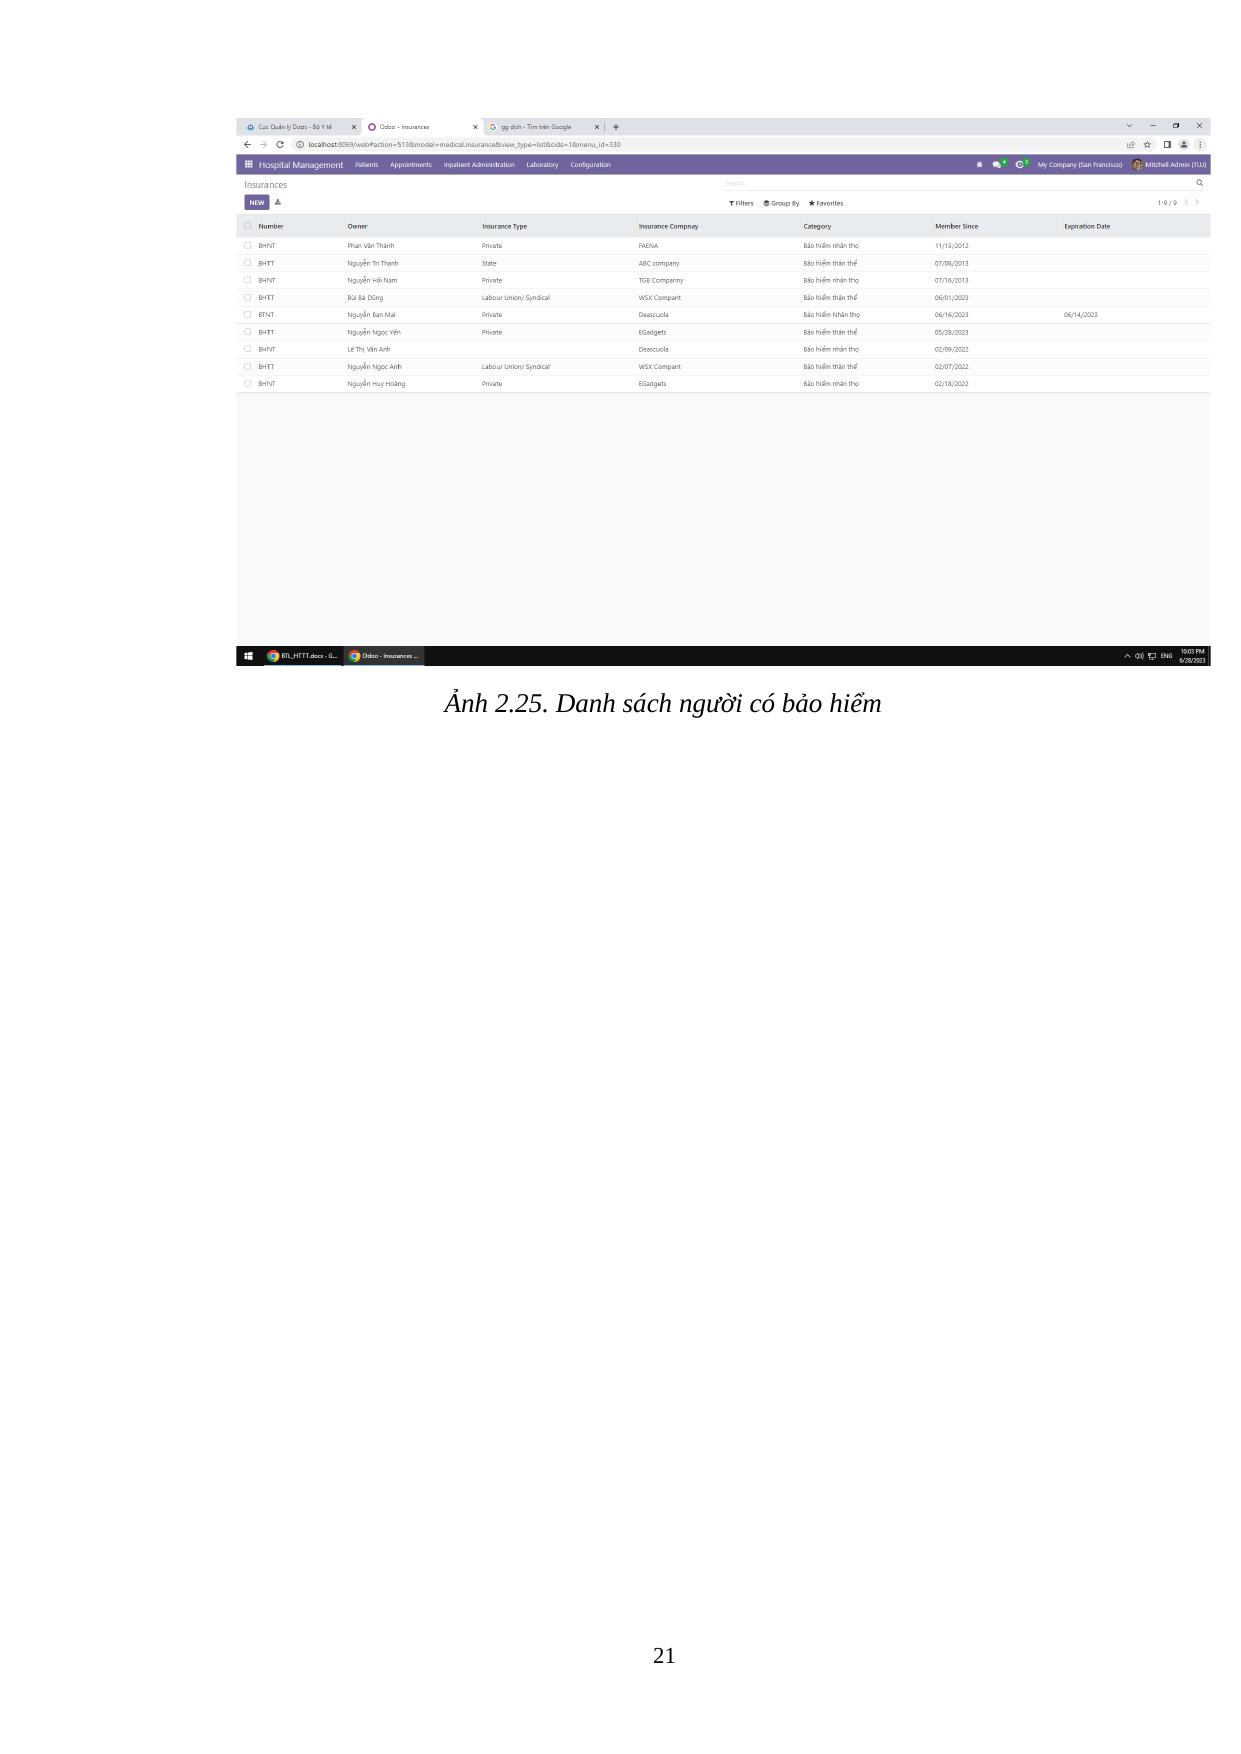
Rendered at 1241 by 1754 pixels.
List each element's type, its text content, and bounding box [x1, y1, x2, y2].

picture [236, 118, 1211, 666]
